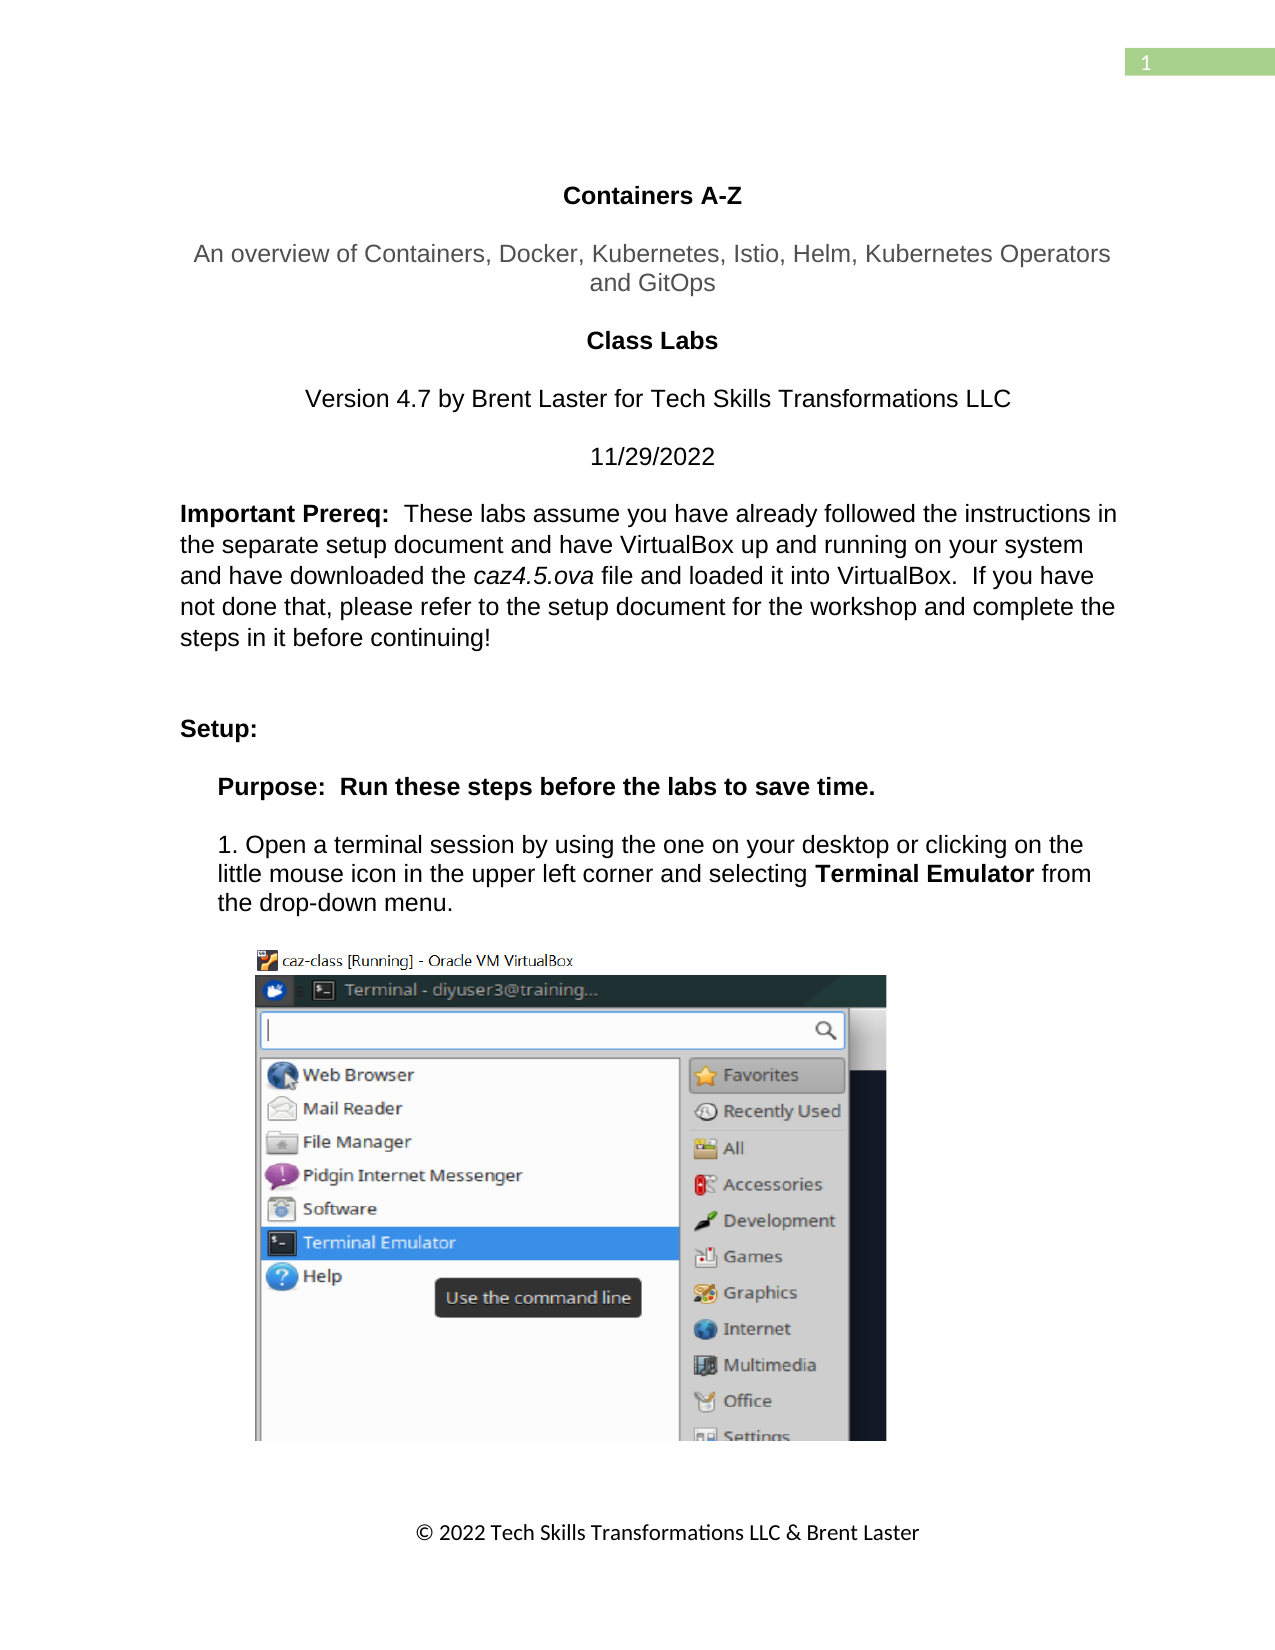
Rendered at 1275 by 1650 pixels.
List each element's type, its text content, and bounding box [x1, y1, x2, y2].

text Setup: [180, 714, 1125, 743]
text Purpose: Run these steps before the labs to save time. [217, 772, 1125, 801]
text 11/29/2022 [180, 441, 1125, 470]
subtitle Containers A-Z [180, 181, 1125, 210]
text Class Labs [180, 326, 1125, 355]
picture [255, 945, 887, 1441]
text An overview of Containers, Docker, Kubernetes, Istio, Helm, Kubernetes Operators and GitOps [180, 239, 1125, 297]
text Version 4.7 by Brent Laster for Tech Skills Transformations LLC [180, 384, 1125, 413]
list Important Prereq: These labs assume you have already followed the instructions in the separate setup document and have VirtualBox up and running on your system and have downloaded the caz4.5.ova file and loaded it into VirtualBox. If you have not done that, please refer to the setup document for the workshop and complete the steps in it before continuing! [180, 499, 1125, 652]
text 1. Open a terminal session by using the one on your desktop or clicking on the little mouse icon in the upper left corner and selecting Terminal Emulator from the drop-down menu. [217, 830, 1125, 916]
